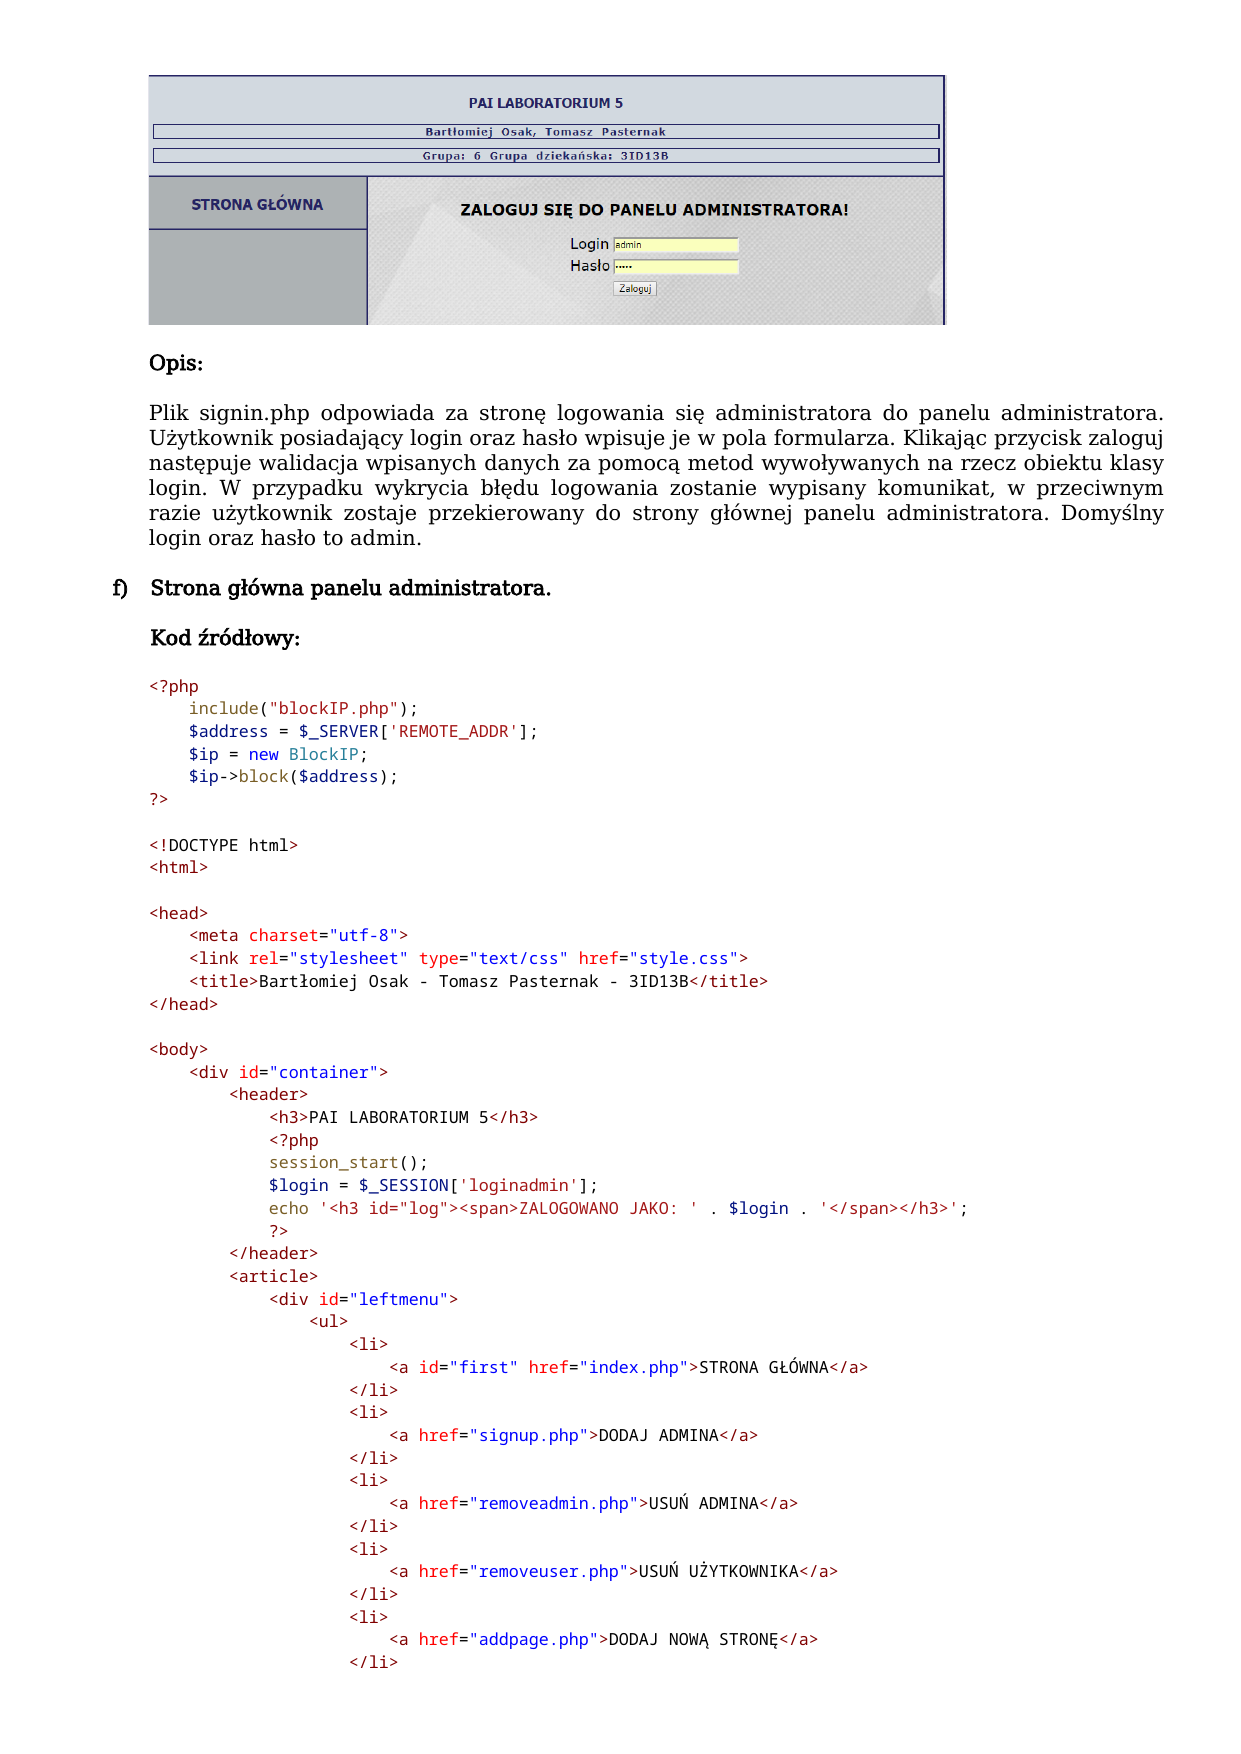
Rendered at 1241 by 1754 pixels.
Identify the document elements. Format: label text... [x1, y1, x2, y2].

list Strona główna panelu administratora. [112, 574, 1165, 599]
text $ip = new BlockIP; [149, 742, 1165, 765]
text <meta charset="utf-8"> [149, 924, 1165, 947]
text <ul> [149, 1310, 1165, 1333]
text </header> [149, 1242, 1165, 1265]
text </li> [149, 1378, 1165, 1401]
text <?php [149, 674, 1165, 697]
text <?php [149, 1128, 1165, 1151]
text <div id="container"> [149, 1060, 1165, 1083]
text <li> [149, 1469, 1165, 1492]
text </li> [149, 1651, 1165, 1673]
text <li> [149, 1605, 1165, 1628]
text ?> [149, 1219, 1165, 1242]
text <article> [149, 1265, 1165, 1287]
text </li> [149, 1446, 1165, 1469]
text <a id="first" href="index.php">STRONA GŁÓWNA</a> [149, 1356, 1165, 1378]
text $ip->block($address); [149, 765, 1165, 788]
text echo '<h3 id="log"><span>ZALOGOWANO JAKO: ' . $login . '</span></h3>'; [149, 1197, 1165, 1219]
text <div id="leftmenu"> [149, 1287, 1165, 1310]
text <a href="signup.php">DODAJ ADMINA</a> [149, 1424, 1165, 1446]
list Kod źródłowy: [150, 624, 1165, 649]
text </head> [149, 992, 1165, 1015]
text <h3>PAI LABORATORIUM 5</h3> [149, 1106, 1165, 1128]
text <li> [149, 1333, 1165, 1356]
text ?> [149, 788, 1165, 811]
text </li> [149, 1583, 1165, 1605]
text $address = $_SERVER['REMOTE_ADDR']; [149, 720, 1165, 742]
text Opis: [149, 349, 1165, 374]
text <header> [149, 1083, 1165, 1106]
text <body> [149, 1038, 1165, 1060]
text <title>Bartłomiej Osak - Tomasz Pasternak - 3ID13B</title> [149, 969, 1165, 992]
text <a href="addpage.php">DODAJ NOWĄ STRONĘ</a> [149, 1628, 1165, 1651]
text <!DOCTYPE html> [149, 833, 1165, 856]
text <head> [149, 901, 1165, 924]
text <a href="removeadmin.php">USUŃ ADMINA</a> [149, 1492, 1165, 1514]
text <html> [149, 856, 1165, 879]
text include("blockIP.php"); [149, 697, 1165, 720]
text <li> [149, 1537, 1165, 1560]
picture [148, 75, 948, 325]
text $login = $_SESSION['loginadmin']; [149, 1174, 1165, 1197]
text <li> [149, 1401, 1165, 1424]
text <link rel="stylesheet" type="text/css" href="style.css"> [149, 947, 1165, 969]
text session_start(); [149, 1151, 1165, 1174]
text </li> [149, 1514, 1165, 1537]
text <a href="removeuser.php">USUŃ UŻYTKOWNIKA</a> [149, 1560, 1165, 1583]
text Plik signin.php odpowiada za stronę logowania się administratora do panelu administratora. Użytkownik posiadający login oraz hasło wpisuje je w pola formularza. Klikając przycisk zaloguj następuje walidacja wpisanych danych za pomocą metod wywoływanych na rzecz obiektu klasy login. W przypadku wykrycia błędu logowania zostanie wypisany komunikat, w przeciwnym razie użytkownik zostaje przekierowany do strony głównej panelu administratora. Domyślny login oraz hasło to admin. [149, 399, 1165, 549]
